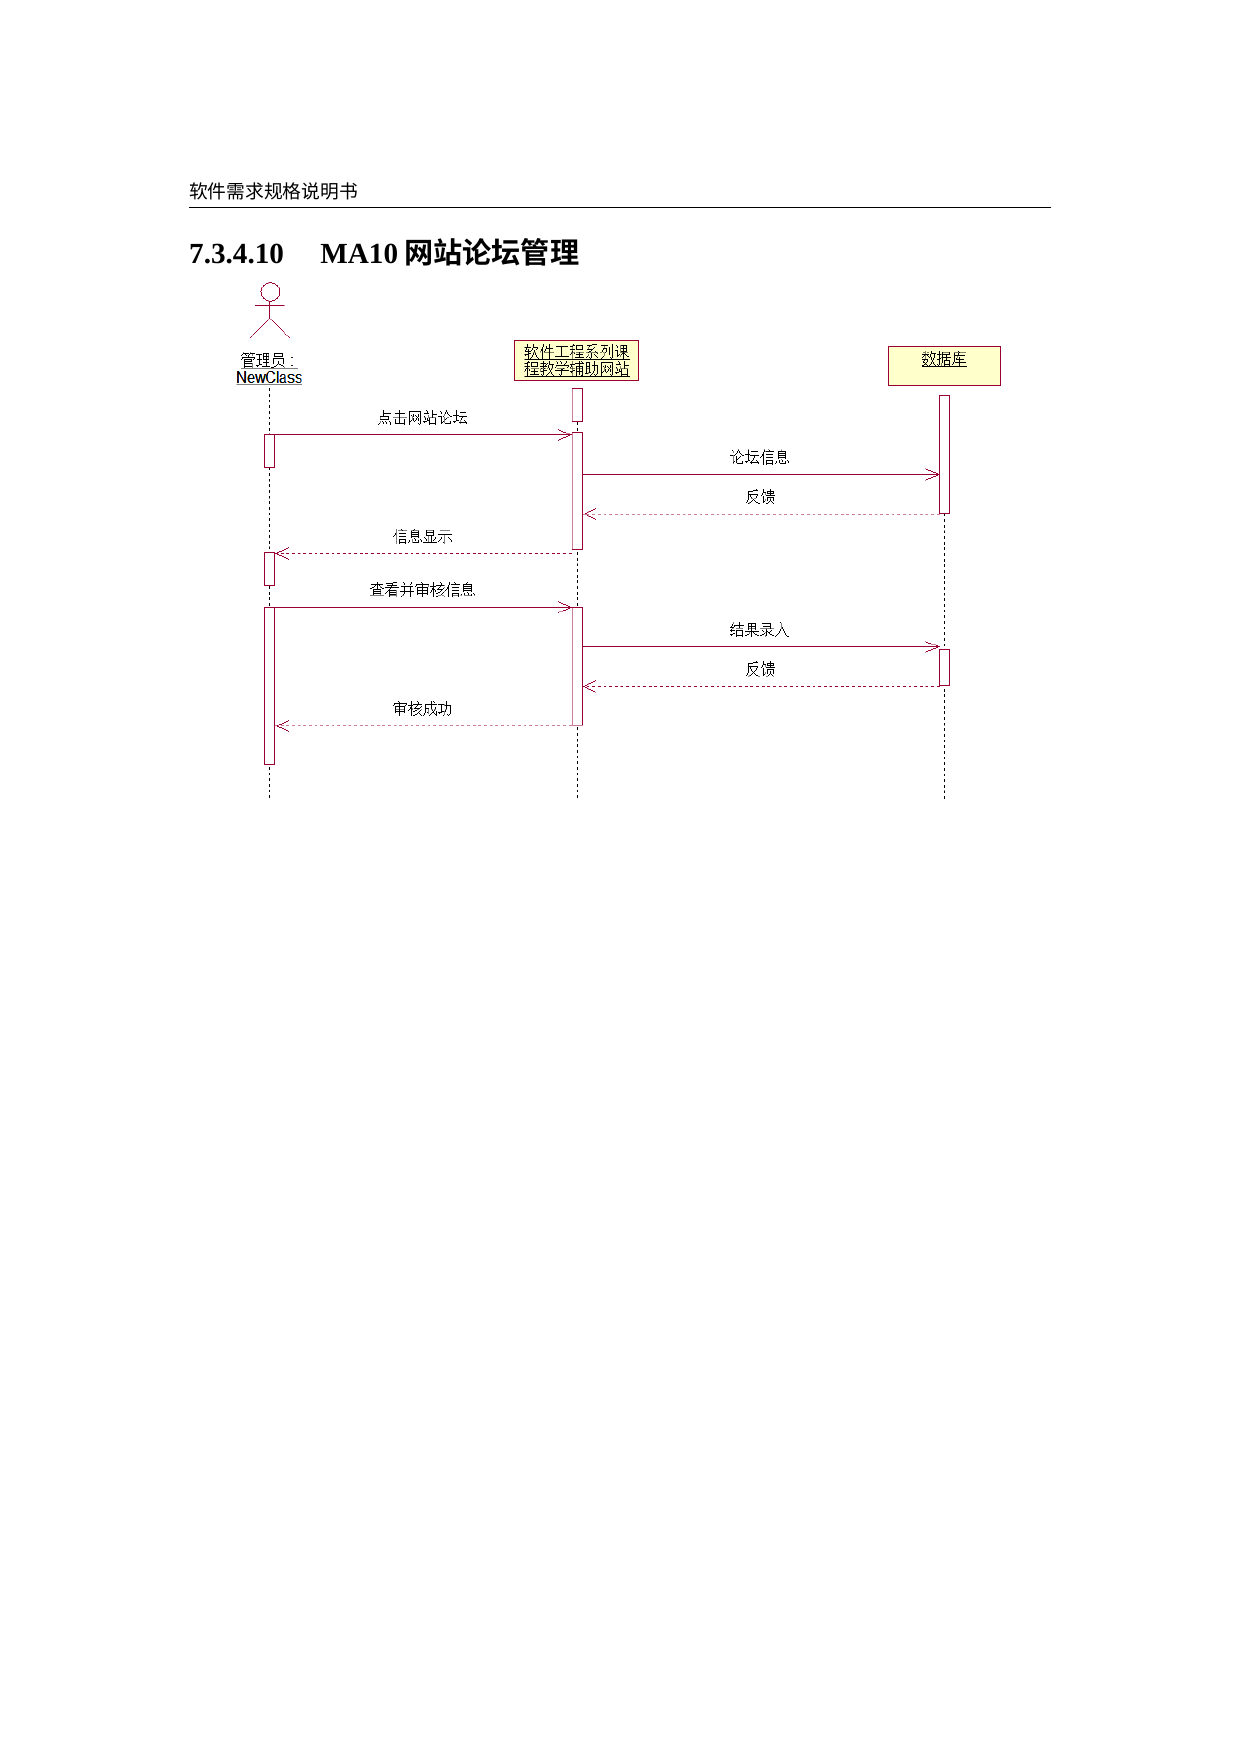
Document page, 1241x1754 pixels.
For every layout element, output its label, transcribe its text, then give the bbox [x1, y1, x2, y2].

picture [188, 271, 1054, 839]
subtitle MA10网站论坛管理 [189, 229, 1051, 271]
